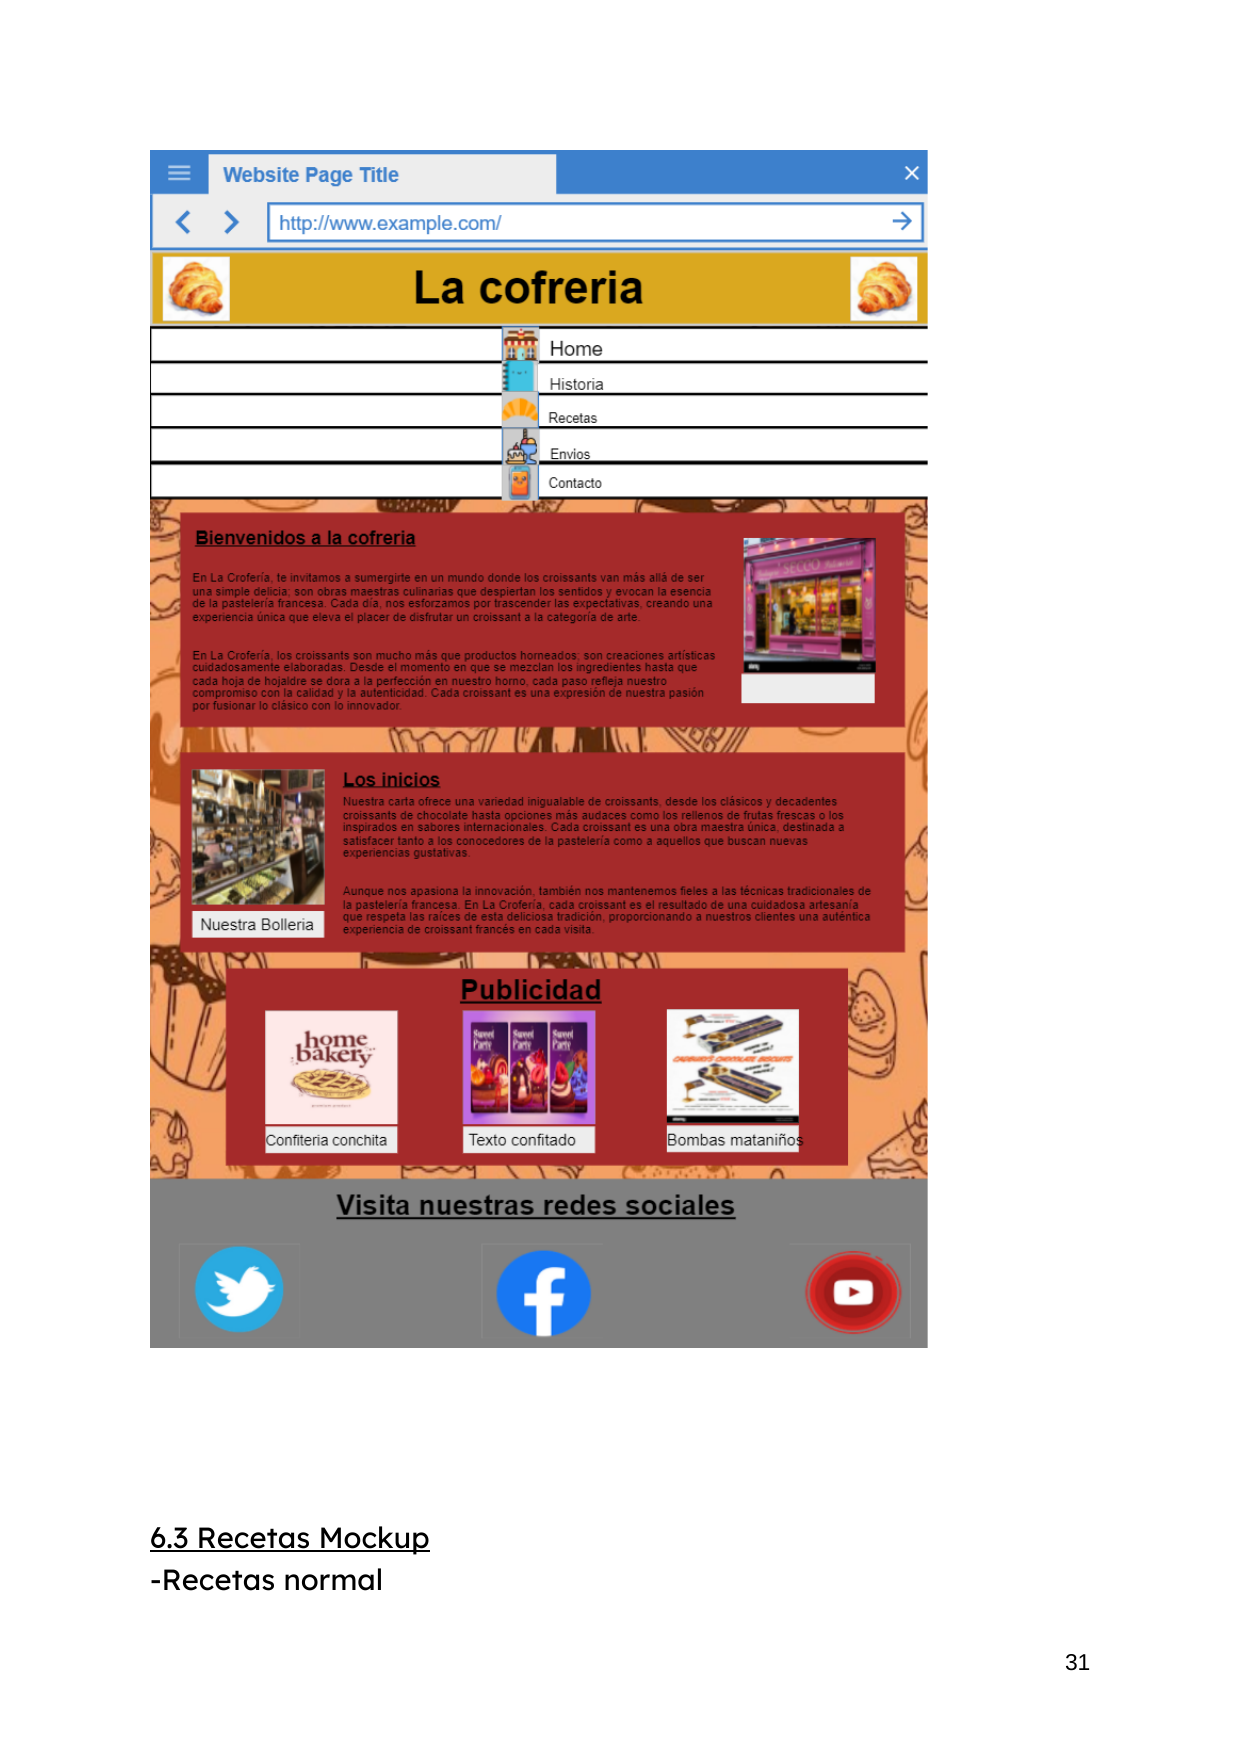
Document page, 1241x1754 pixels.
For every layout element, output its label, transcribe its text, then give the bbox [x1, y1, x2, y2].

text -Recetas normal [150, 1561, 1090, 1597]
text 6.3 Recetas Mockup [150, 1519, 1090, 1555]
picture [150, 150, 928, 1348]
